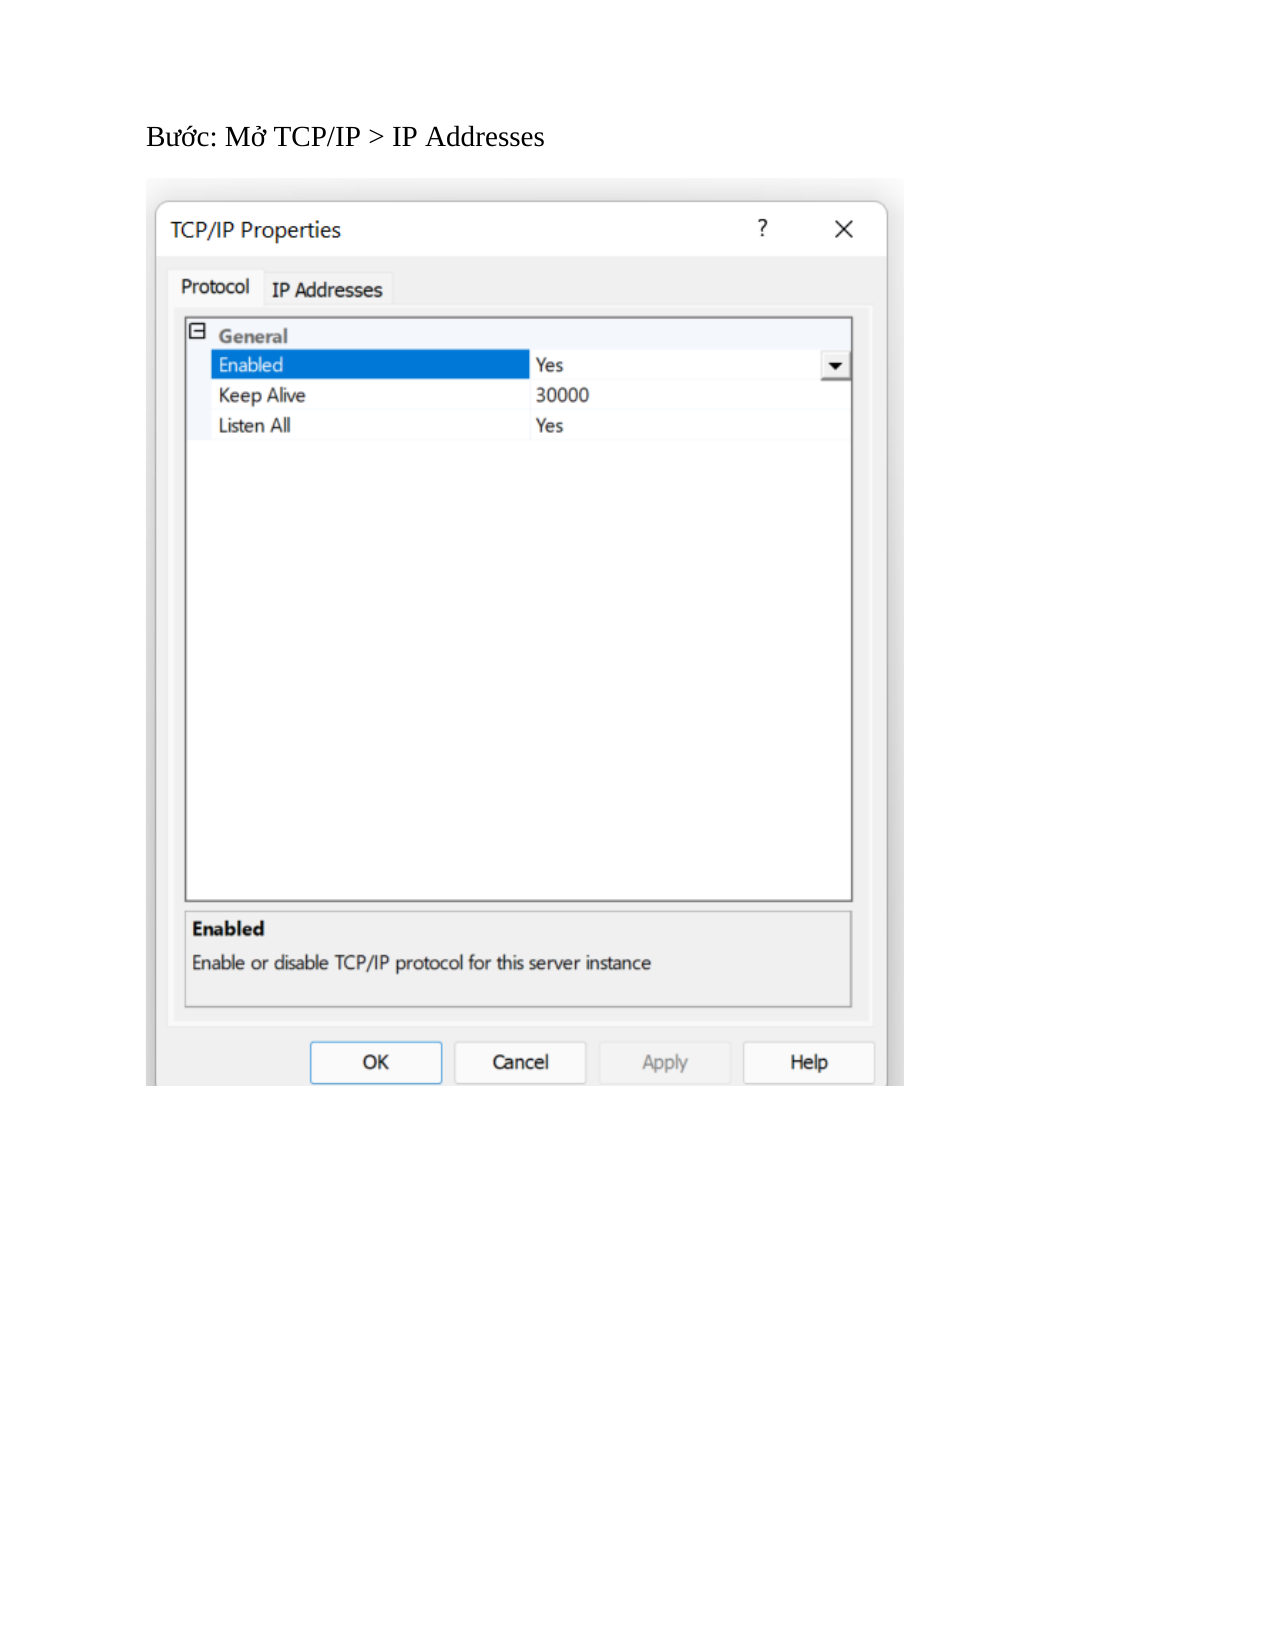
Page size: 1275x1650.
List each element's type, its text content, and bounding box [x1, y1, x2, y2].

text Bước: Mở TCP/IP > IP Addresses [146, 119, 1181, 152]
picture [145, 178, 904, 1086]
